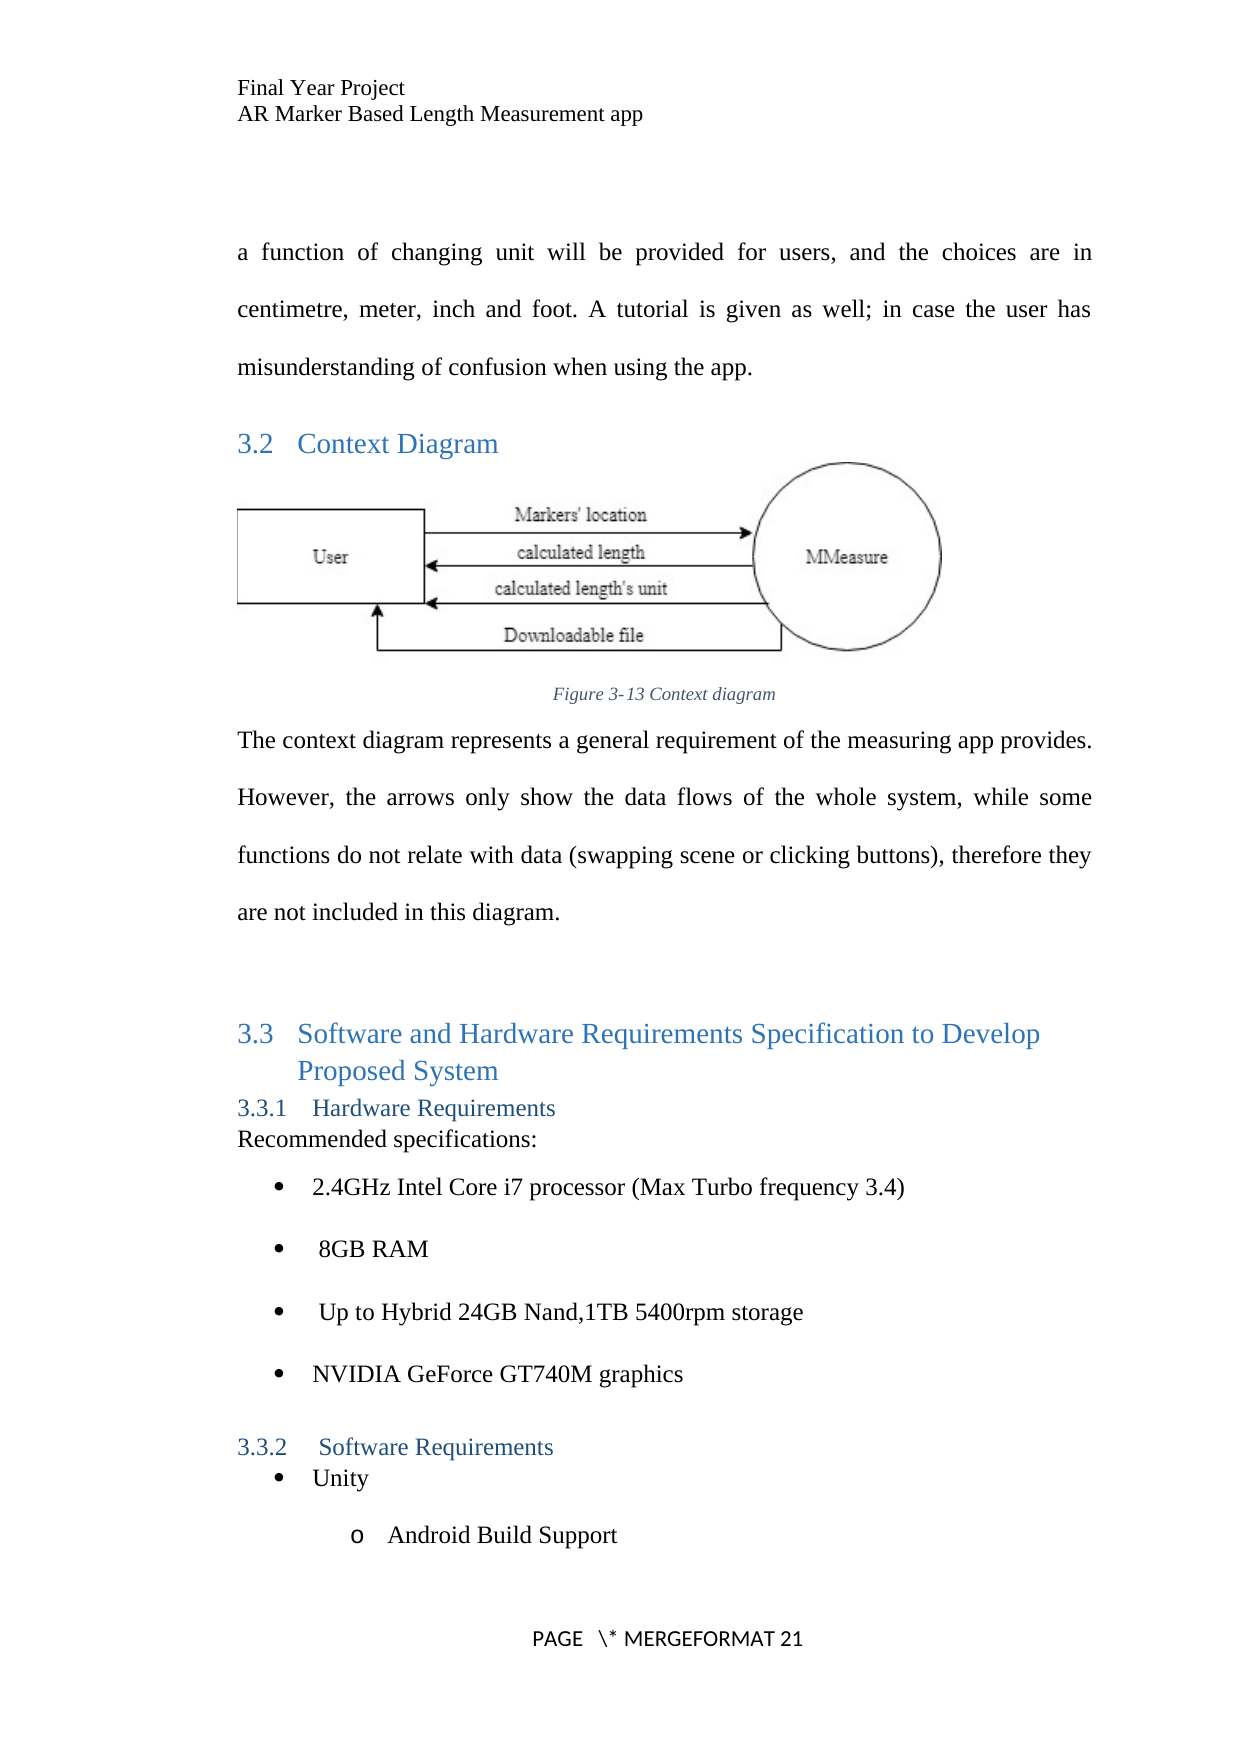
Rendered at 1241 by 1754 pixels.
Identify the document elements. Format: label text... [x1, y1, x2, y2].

subtitle Hardware Requirements [237, 1093, 1093, 1122]
list Unity [274, 1463, 1093, 1492]
text The context diagram represents a general requirement of the measuring app provides. However, the arrows only show the data flows of the whole system, while some functions do not relate with data (swapping scene or clicking buttons), therefore they are not included in this diagram. [237, 725, 1093, 926]
list Android Build Support [349, 1521, 1093, 1551]
list 8GB RAM [274, 1234, 1093, 1263]
text Recommended specifications: [237, 1124, 1093, 1153]
subtitle Software and Hardware Requirements Specification to Develop Proposed System [237, 1017, 1093, 1086]
subtitle Context Diagram [237, 426, 1093, 460]
picture [237, 462, 942, 664]
list Up to Hybrid 24GB Nand,1TB 5400rpm storage [274, 1297, 1093, 1325]
subtitle Software Requirements [237, 1432, 1093, 1461]
list NVIDIA GeForce GT740M graphics [274, 1359, 1093, 1388]
list 2.4GHz Intel Core i7 processor (Max Turbo frequency 3.4) [274, 1172, 1093, 1201]
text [237, 237, 1093, 381]
